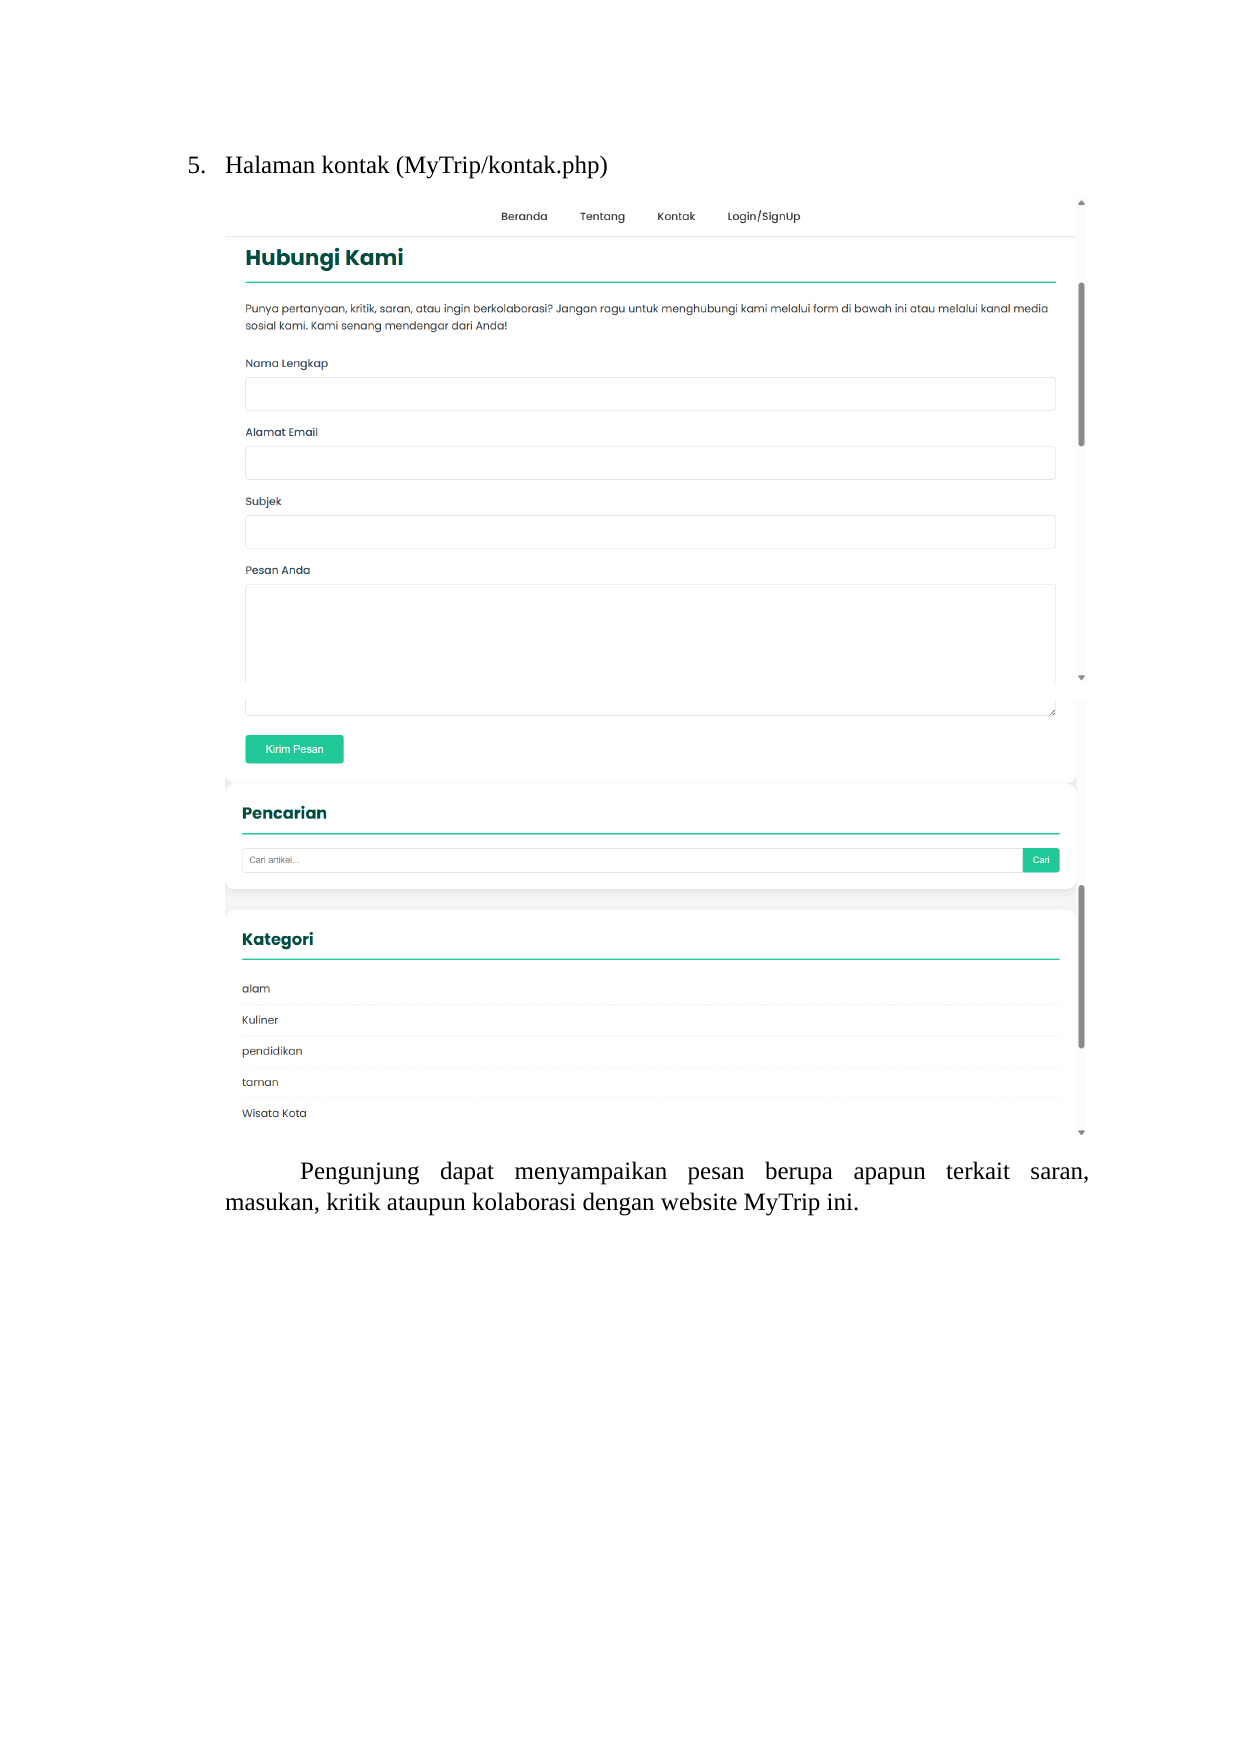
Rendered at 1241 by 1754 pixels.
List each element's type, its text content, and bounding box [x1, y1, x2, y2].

picture [225, 700, 1086, 1137]
list Halaman kontak (MyTrip/kontak.php) [187, 150, 1090, 179]
picture [225, 197, 1086, 682]
text Pengunjung dapat menyampaikan pesan berupa apapun terkait saran, masukan, kritik ataupun kolaborasi dengan website MyTrip ini. [225, 1156, 1090, 1216]
